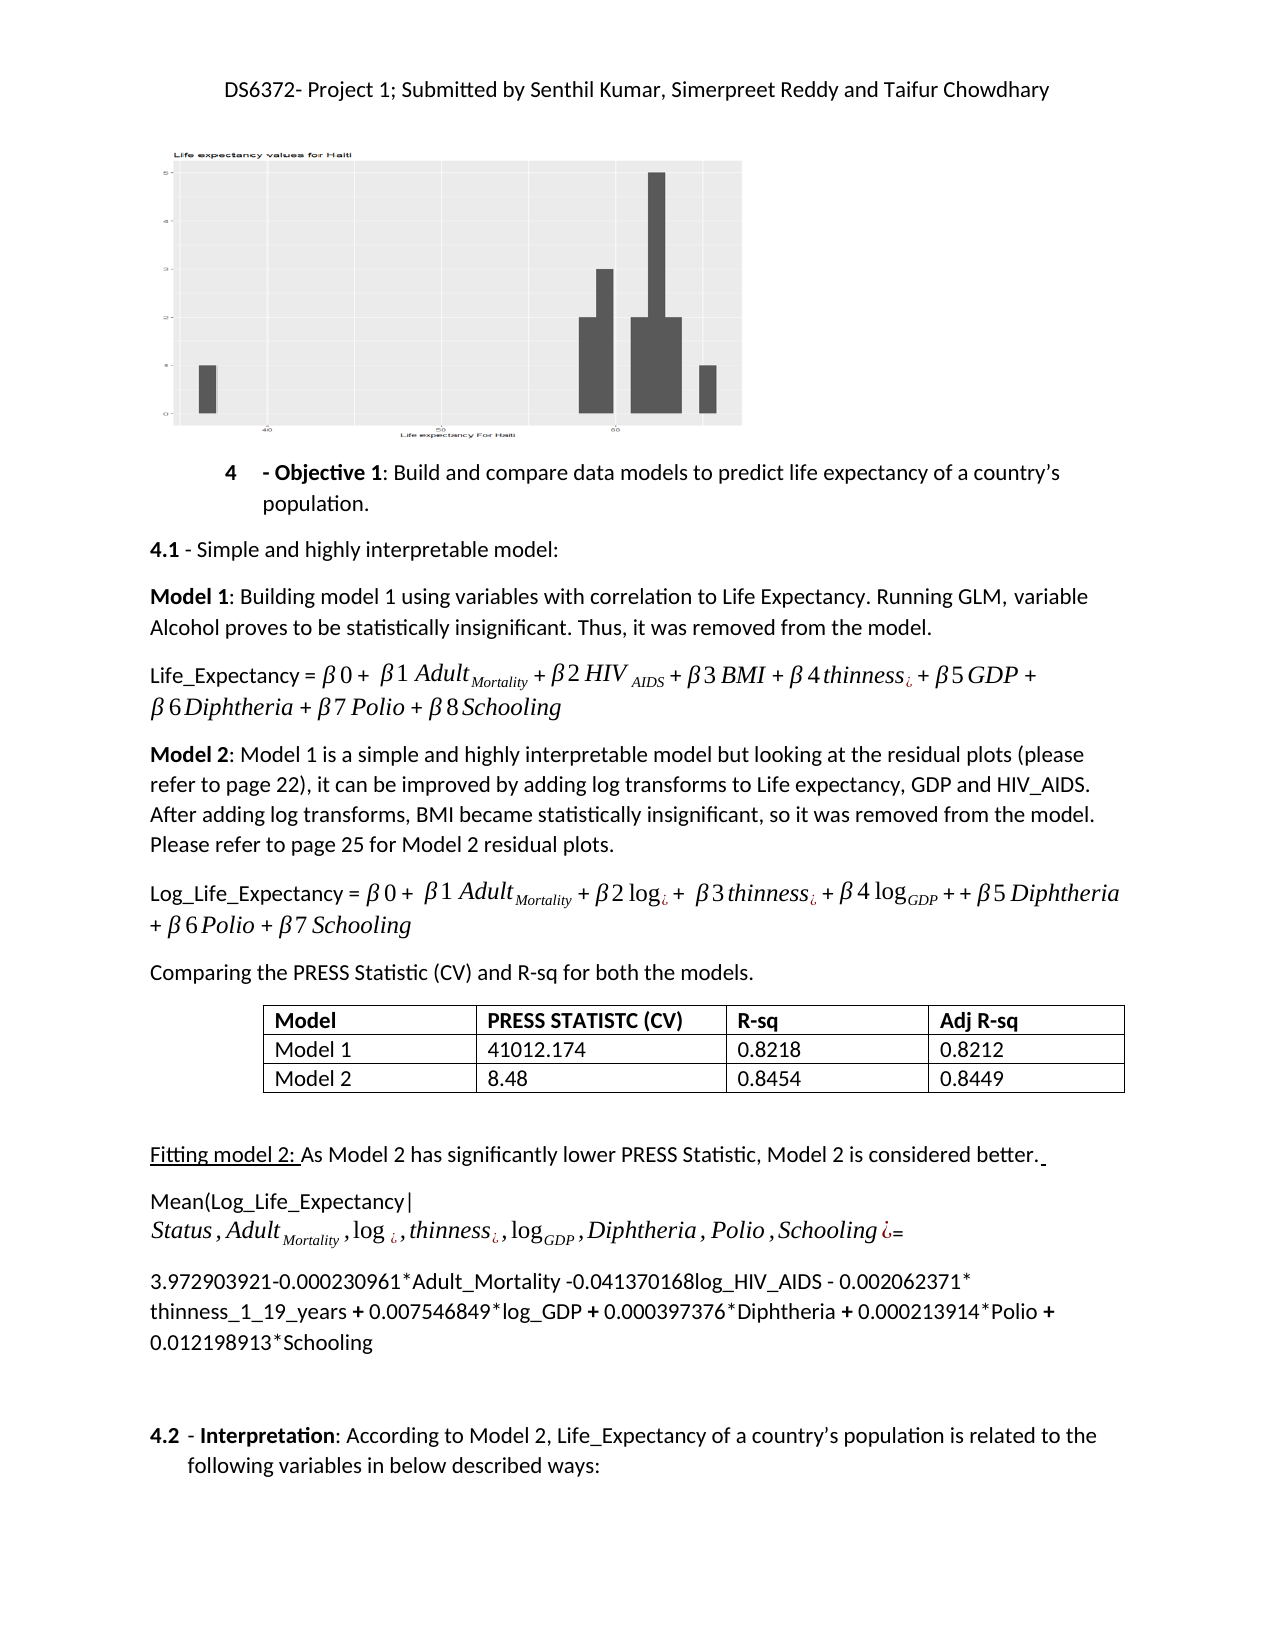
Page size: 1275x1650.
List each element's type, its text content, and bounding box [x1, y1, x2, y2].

picture [150, 150, 743, 440]
text 3.972903921-0.000230961*Adult_Mortality -0.041370168log_HIV_AIDS - 0.002062371* thinness_1_19_years + 0.007546849*log_GDP + 0.000397376*Diphtheria + 0.000213914*Polio + 0.012198913*Schooling [150, 1267, 1125, 1356]
text Fitting model 2: As Model 2 has significantly lower PRESS Statistic, Model 2 is considered better. [150, 1140, 1125, 1168]
text 4.1 - Simple and highly interpretable model: [150, 536, 1125, 564]
list - Interpretation: According to Model 2, Life_Expectancy of a country’s population is related to the following variables in below described ways: [150, 1421, 1125, 1479]
text Mean(Log_Life_Expectancy|= [150, 1187, 1125, 1248]
table_cell 41012.174 [477, 1035, 726, 1063]
table_cell Model 1 [264, 1035, 476, 1063]
table_cell 8.48 [477, 1064, 726, 1092]
list - Objective 1: Build and compare data models to predict life expectancy of a country’s population. [225, 458, 1125, 517]
text Life_Expectancy = + + + + + + + + [150, 659, 1125, 721]
table_cell 0.8212 [929, 1035, 1124, 1063]
text Model 2: Model 1 is a simple and highly interpretable model but looking at the residual plots (please refer to page 22), it can be improved by adding log transforms to Life expectancy, GDP and HIV_AIDS. After adding log transforms, BMI became statistically insignificant, so it was removed from the model. Please refer to page 25 for Model 2 residual plots. [150, 740, 1125, 859]
table_header PRESS STATISTC (CV) [477, 1006, 726, 1034]
table_header Model [264, 1006, 476, 1034]
table_header R-sq [727, 1006, 928, 1034]
text Log_Life_Expectancy = + + + + + + + + [150, 877, 1125, 939]
text Model 1: Building model 1 using variables with correlation to Life Expectancy. Running GLM, variable Alcohol proves to be statistically insignificant. Thus, it was removed from the model. [150, 582, 1125, 641]
table_cell 0.8449 [929, 1064, 1124, 1092]
table_cell 0.8454 [727, 1064, 928, 1092]
text Comparing the PRESS Statistic (CV) and R-sq for both the models. [150, 958, 1125, 986]
table_header Adj R-sq [929, 1006, 1124, 1034]
table_cell Model 2 [264, 1064, 476, 1092]
table_cell 0.8218 [727, 1035, 928, 1063]
